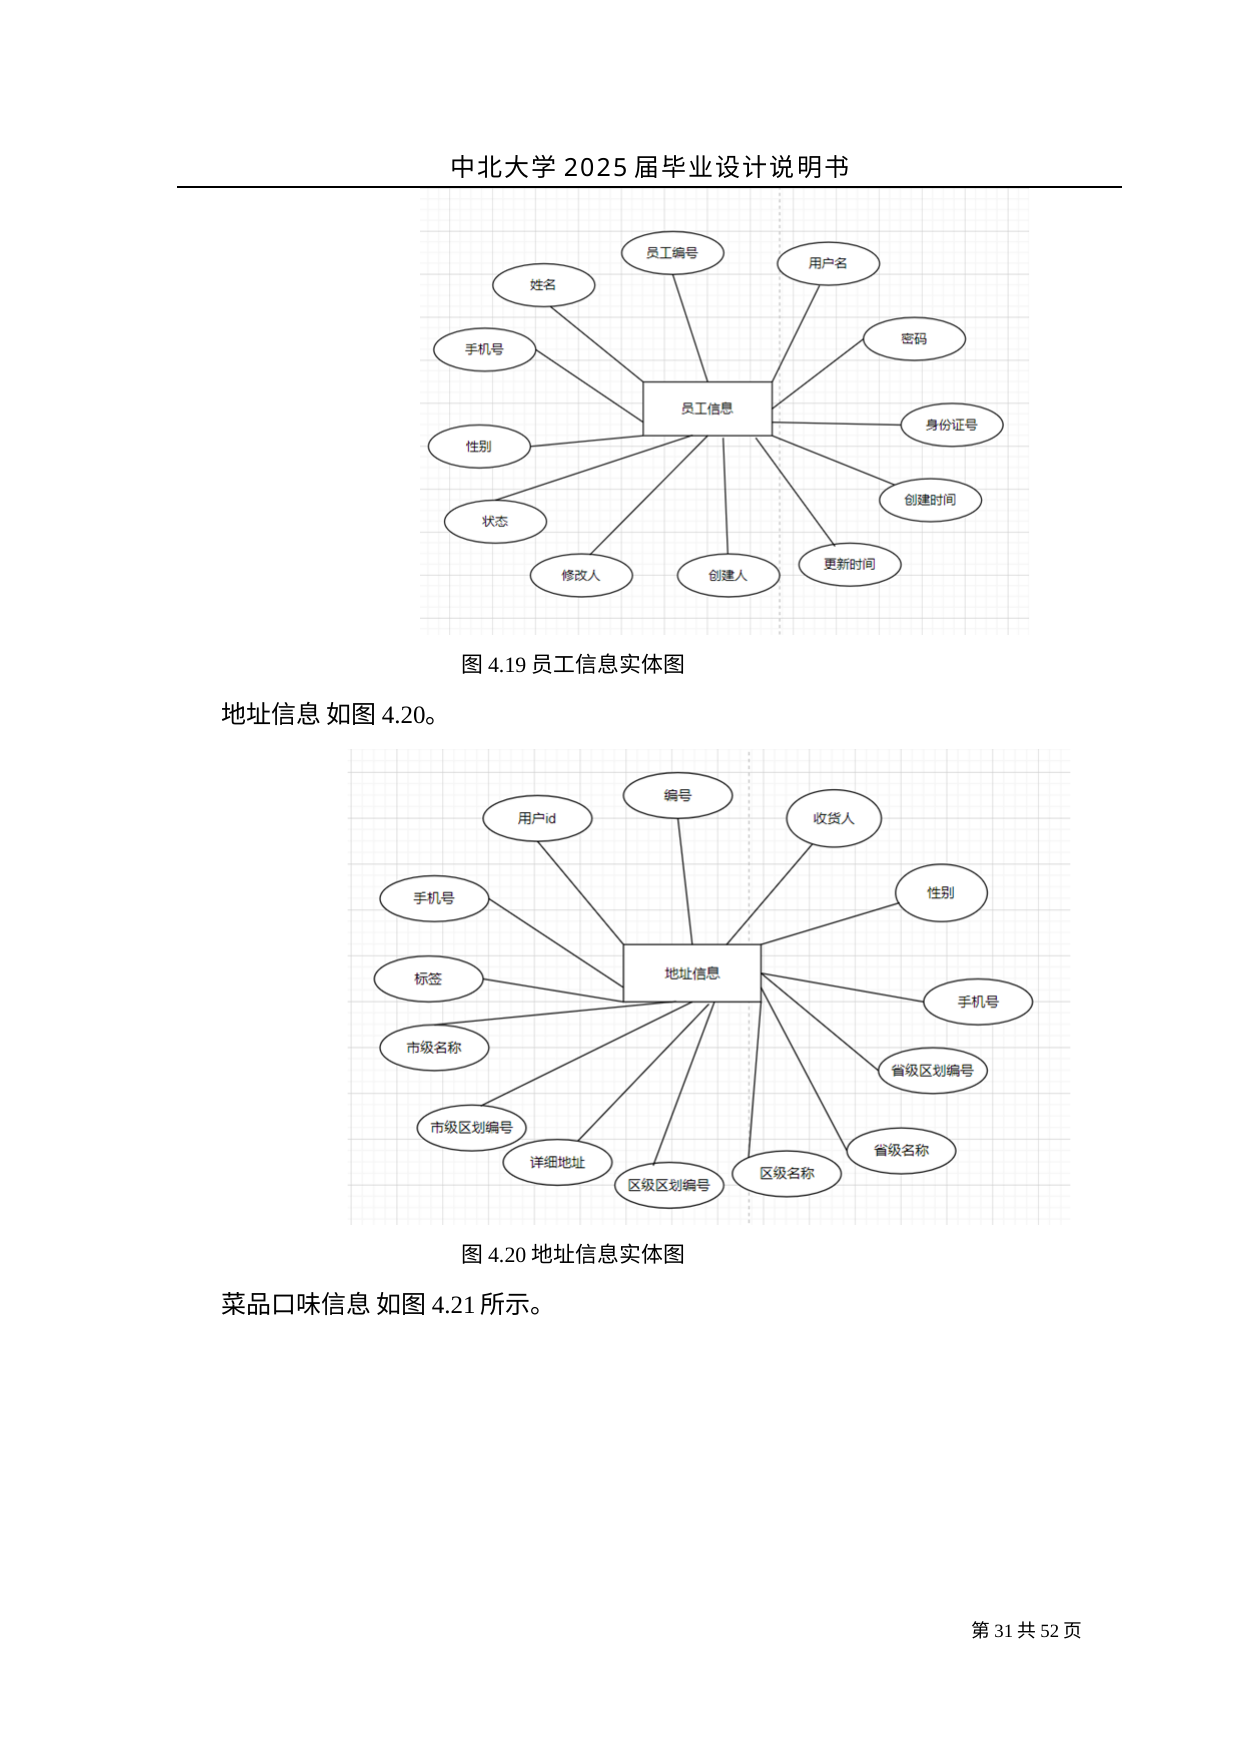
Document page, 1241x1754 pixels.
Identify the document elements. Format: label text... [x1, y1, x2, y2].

text 菜品口味信息 如图4.21所示。 [177, 1284, 1122, 1321]
picture [347, 749, 1071, 1225]
text 图4.19 员工信息实体图 [396, 647, 1122, 679]
picture [420, 188, 1030, 635]
text 图4.20 地址信息实体图 [396, 1237, 1122, 1268]
text 地址信息 如图4.20。 [177, 695, 1122, 731]
